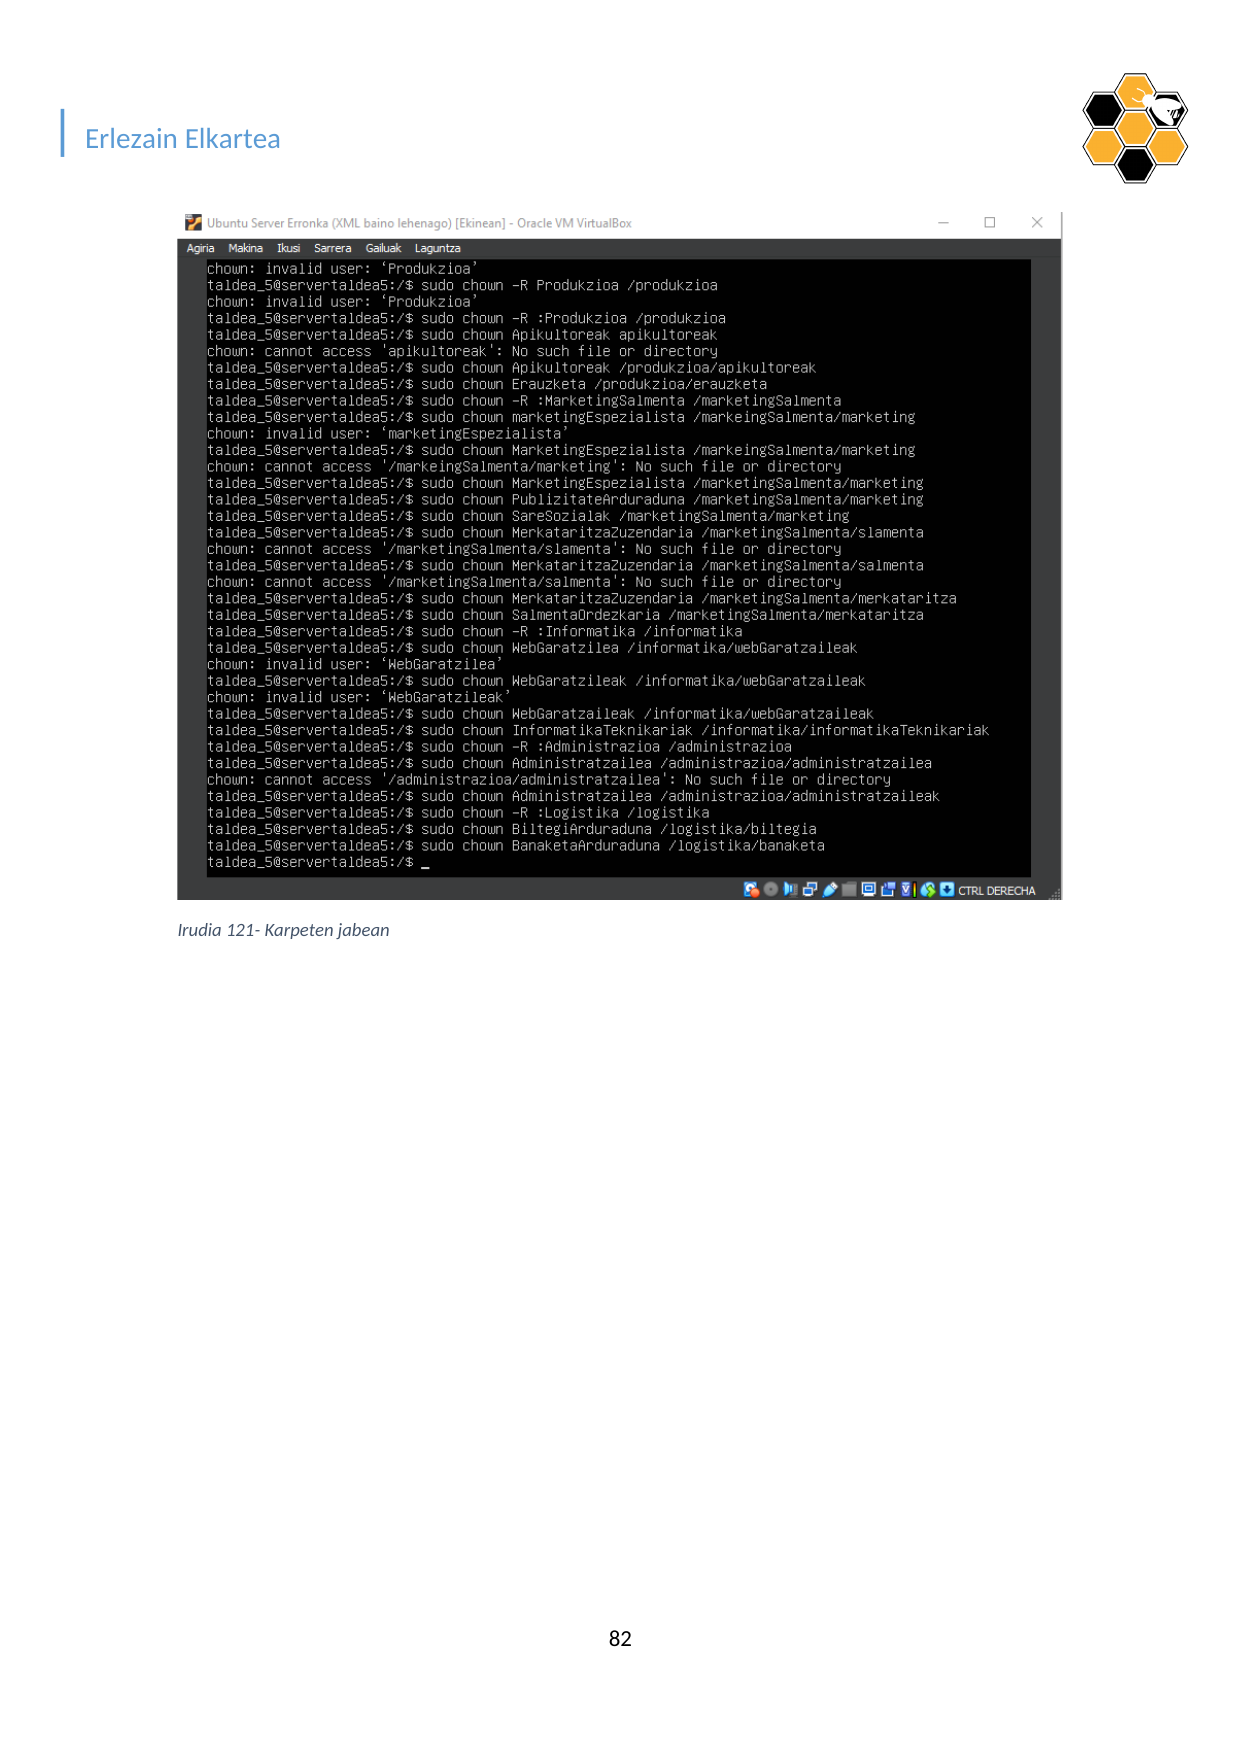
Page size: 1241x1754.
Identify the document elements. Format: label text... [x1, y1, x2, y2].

text Irudia 121- Karpeten jabean [177, 918, 1063, 941]
picture [177, 212, 1063, 900]
picture [1071, 73, 1210, 185]
